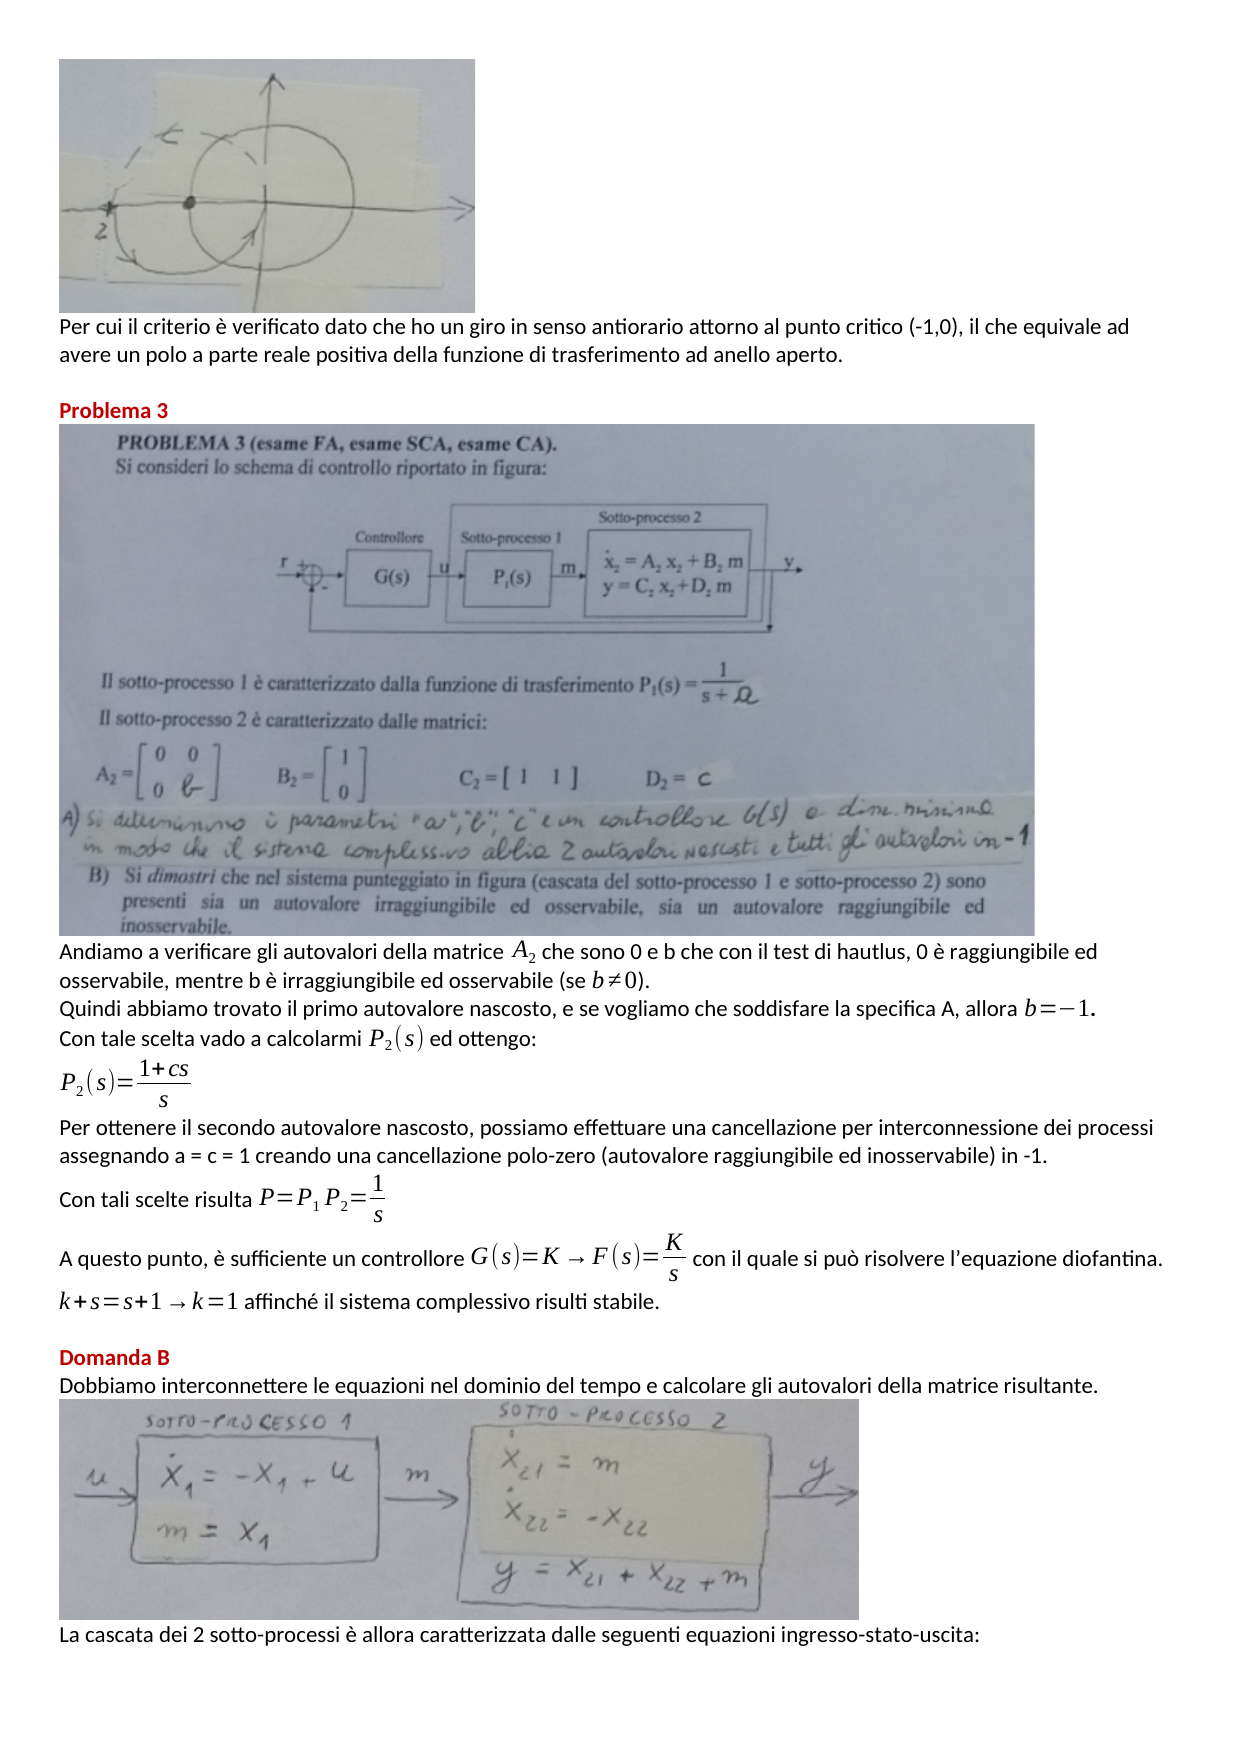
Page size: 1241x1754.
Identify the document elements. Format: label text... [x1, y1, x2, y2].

text Per cui il criterio è verificato dato che ho un giro in senso antiorario attorno al punto critico (-1,0), il che equivale ad avere un polo a parte reale positiva della funzione di trasferimento ad anello aperto. [59, 312, 1181, 368]
text A questo punto, è sufficiente un controllore con il quale si può risolvere l’equazione diofantina. [59, 1228, 1181, 1287]
text Quindi abbiamo trovato il primo autovalore nascosto, e se vogliamo che soddisfare la specifica A, allora . [59, 994, 1181, 1023]
text Con tale scelta vado a calcolarmi ed ottengo: [59, 1023, 1181, 1054]
picture [59, 59, 476, 313]
text Andiamo a verificare gli autovalori della matrice che sono 0 e b che con il test di hautlus, 0 è raggiungibile ed osservabile, mentre b è irraggiungibile ed osservabile (se ). [59, 935, 1181, 994]
picture [59, 1399, 859, 1620]
text Problema 3 [59, 396, 1181, 424]
text Con tali scelte risulta [59, 1169, 1181, 1228]
text La cascata dei 2 sotto-processi è allora caratterizzata dalle seguenti equazioni ingresso-stato-uscita: [59, 1620, 1181, 1648]
picture [59, 424, 1035, 936]
text Per ottenere il secondo autovalore nascosto, possiamo effettuare una cancellazione per interconnessione dei processi assegnando a = c = 1 creando una cancellazione polo-zero (autovalore raggiungibile ed inosservabile) in -1. [59, 1113, 1181, 1169]
text Domanda B [59, 1343, 1181, 1372]
text affinché il sistema complessivo risulti stabile. [59, 1287, 1181, 1316]
text Dobbiamo interconnettere le equazioni nel dominio del tempo e calcolare gli autovalori della matrice risultante. [59, 1372, 1181, 1399]
